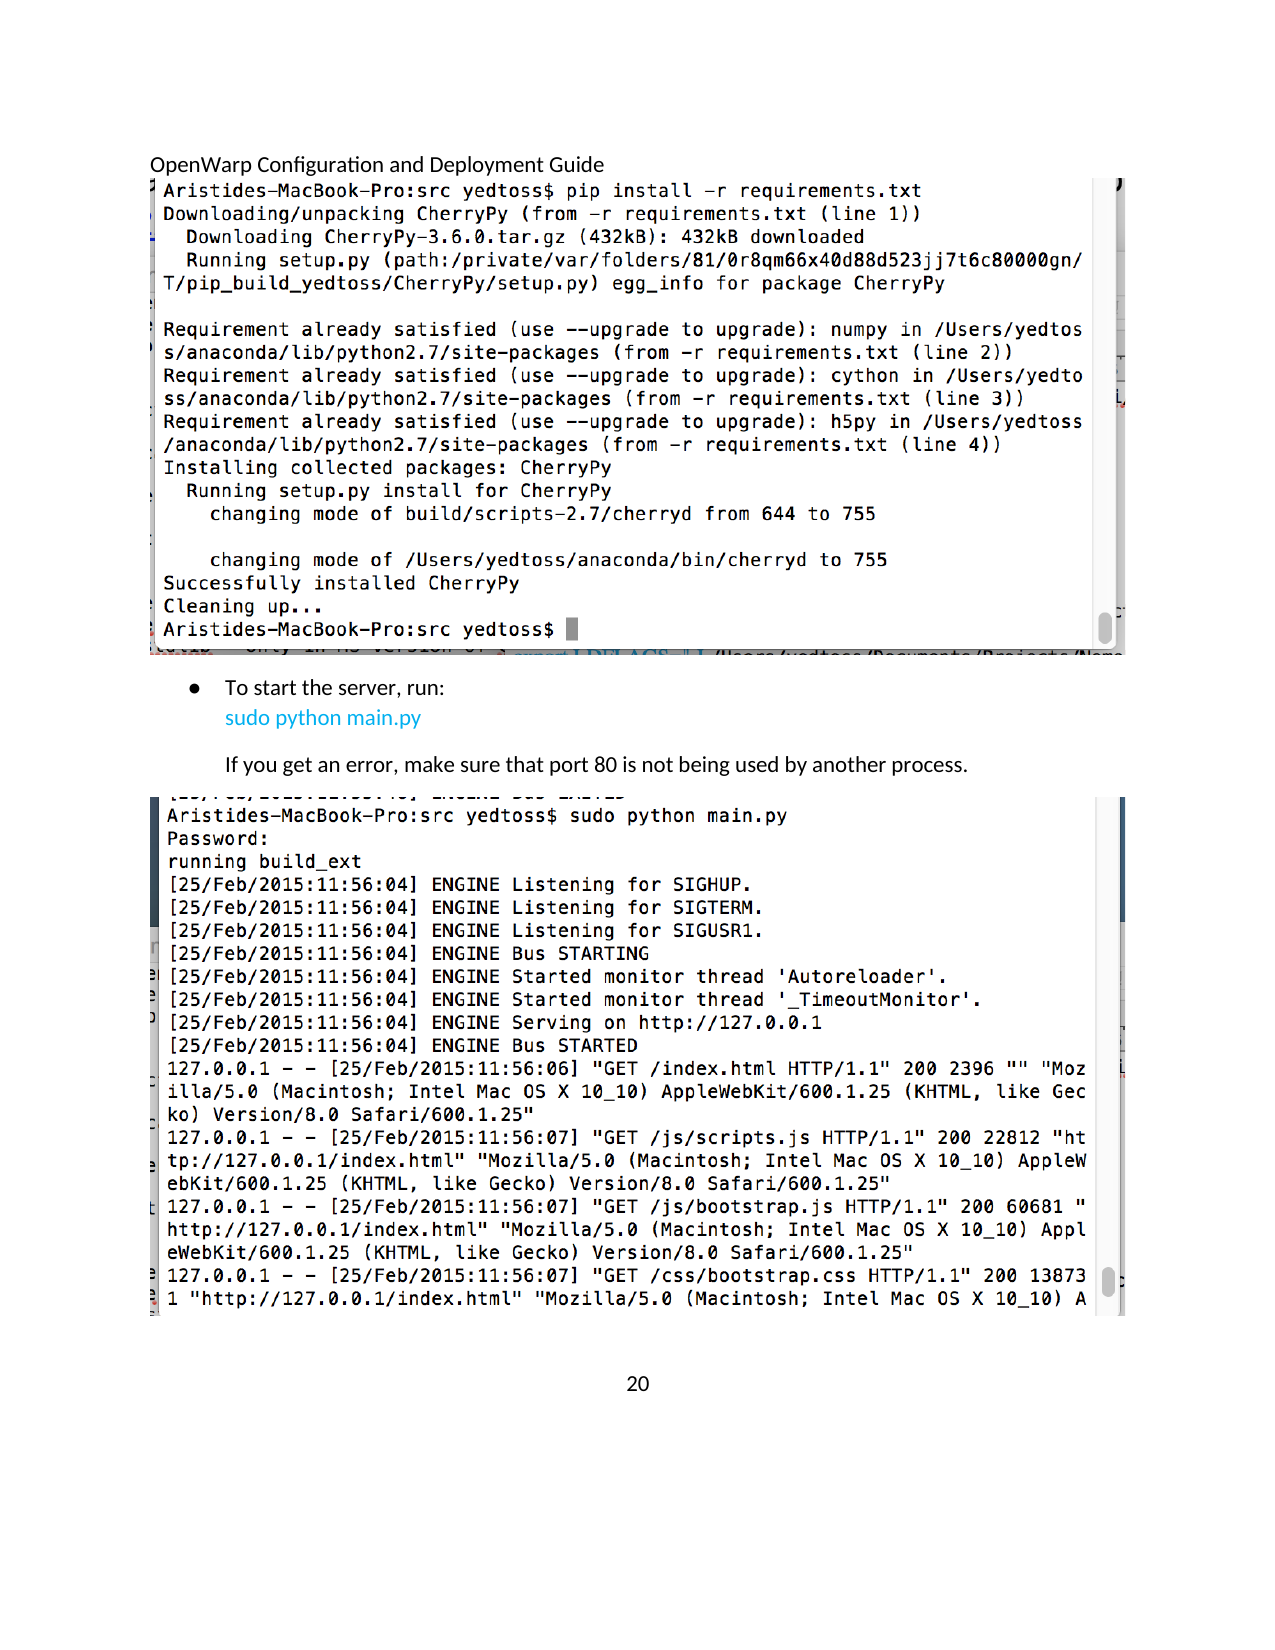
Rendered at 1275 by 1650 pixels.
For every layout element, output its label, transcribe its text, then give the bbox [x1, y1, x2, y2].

list To start the server, run: [187, 673, 1125, 701]
text If you get an error, make sure that port 80 is not being used by another process. [225, 750, 1125, 778]
text sudo python main.py [225, 703, 1125, 731]
picture [150, 178, 1125, 655]
picture [150, 797, 1125, 1316]
